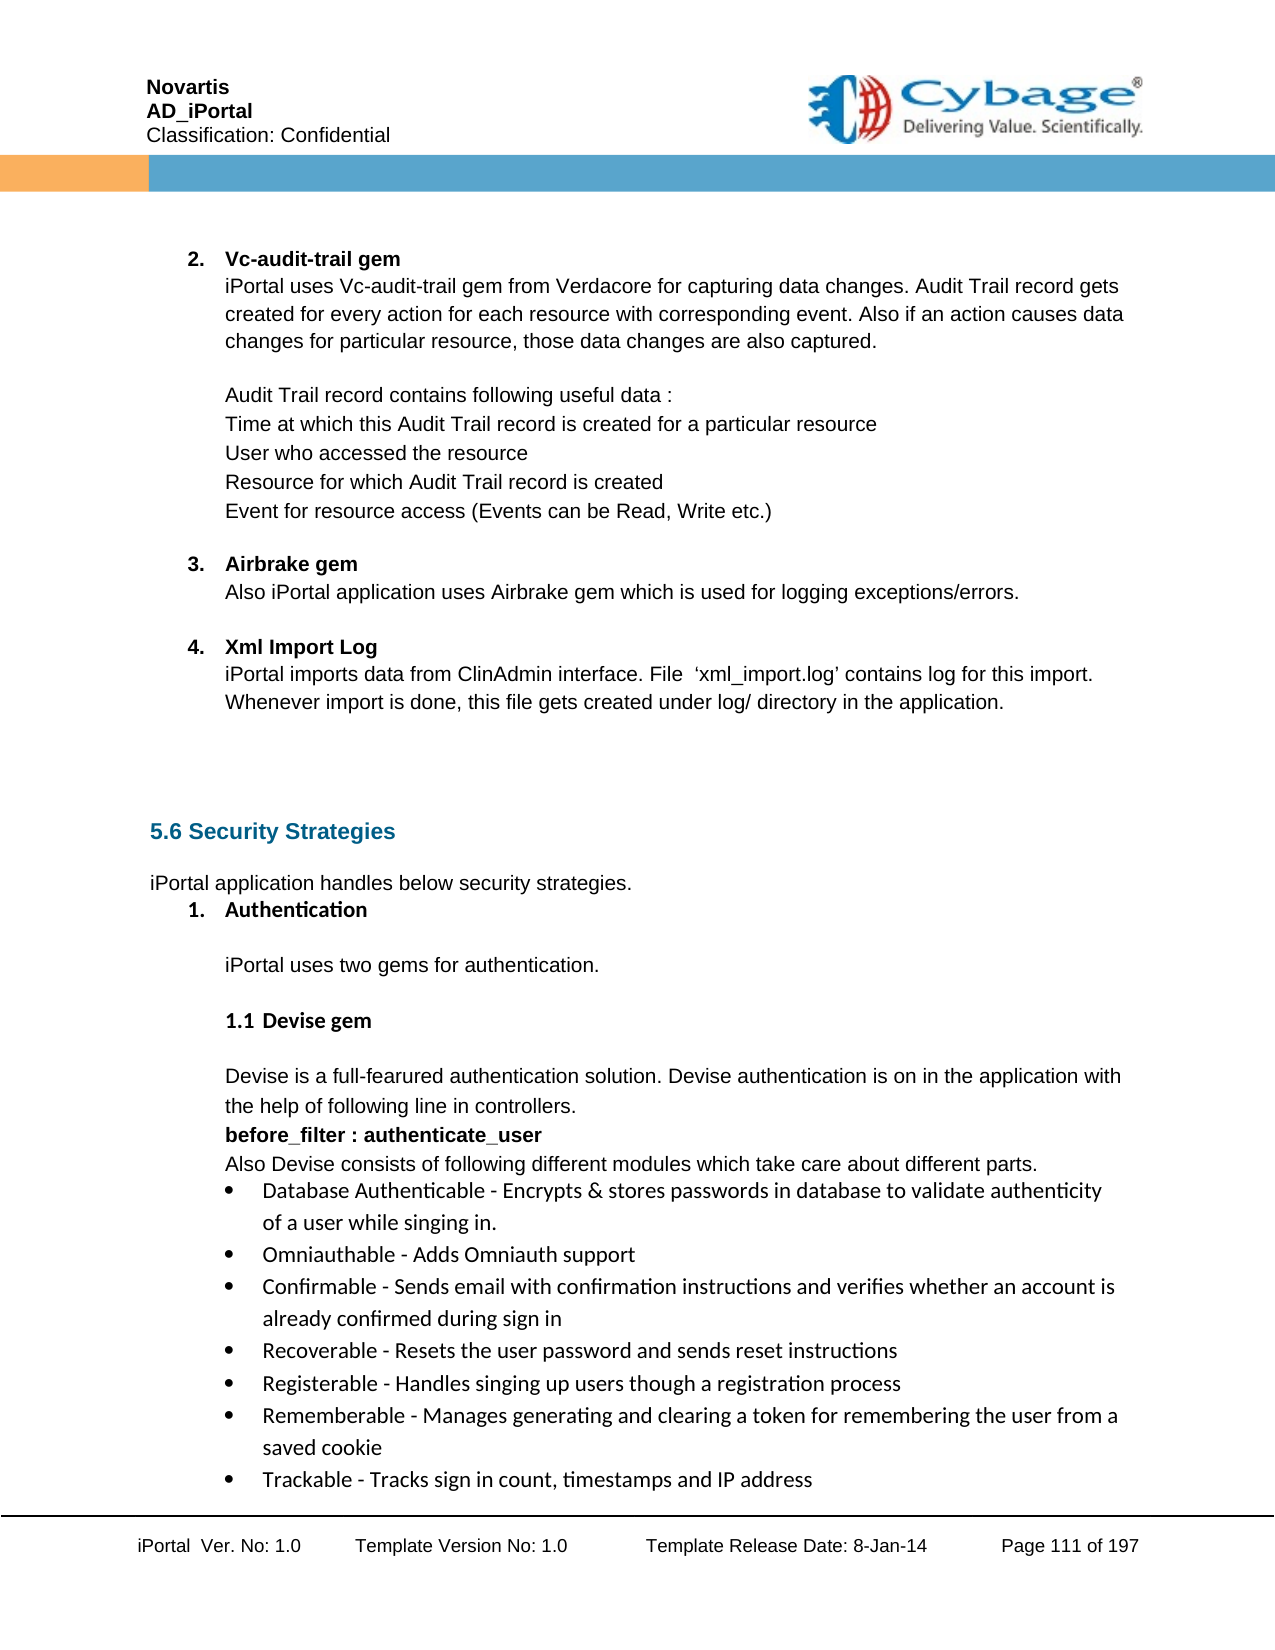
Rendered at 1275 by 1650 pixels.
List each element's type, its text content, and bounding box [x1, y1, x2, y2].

text Devise is a full-fearured authentication solution. Devise authentication is on in the application with the help of following line in controllers. [225, 1059, 1125, 1117]
text Event for resource access (Events can be Read, Write etc.) [225, 494, 1125, 523]
list Authentication [187, 895, 1125, 923]
subtitle Security Strategies [150, 816, 1125, 845]
list Also iPortal application uses Airbrake gem which is used for logging exceptions/errors. [225, 580, 1125, 604]
list Database Authenticable - Encrypts & stores passwords in database to validate authenticity of a user while singing in. [225, 1176, 1125, 1236]
picture [808, 75, 1143, 144]
list Omniauthable - Adds Omniauth support [225, 1240, 1125, 1268]
text Audit Trail record contains following useful data : [225, 377, 1125, 406]
text before_filter : authenticate_user [225, 1117, 1125, 1147]
list iPortal uses Vc-audit-trail gem from Verdacore for capturing data changes. Audit Trail record gets created for every action for each resource with corresponding event. Also if an action causes data changes for particular resource, those data changes are also captured. [225, 274, 1125, 353]
list iPortal imports data from ClinAdmin interface. File ‘xml_import.log’ contains log for this import. [225, 662, 1125, 686]
list Registerable - Handles singing up users though a registration process [225, 1369, 1125, 1397]
list Vc-audit-trail gem [187, 246, 1125, 270]
list Devise gem [225, 1006, 1125, 1034]
list Whenever import is done, this file gets created under log/ directory in the application. [225, 690, 1125, 714]
list Recoverable - Resets the user password and sends reset instructions [225, 1337, 1125, 1365]
text User who accessed the resource [225, 436, 1125, 465]
text Time at which this Audit Trail record is created for a particular resource [225, 406, 1125, 436]
list Xml Import Log [187, 635, 1125, 659]
list Confirmable - Sends email with confirmation instructions and verifies whether an account is already confirmed during sign in [225, 1272, 1125, 1332]
text iPortal application handles below security strategies. [150, 866, 1125, 895]
list Trackable - Tracks sign in count, timestamps and IP address [225, 1465, 1125, 1493]
text Resource for which Audit Trail record is created [225, 465, 1125, 494]
text iPortal uses two gems for authentication. [150, 948, 1125, 977]
list Airbrake gem [187, 552, 1125, 576]
text Also Devise consists of following different modules which take care about different parts. [225, 1147, 1125, 1176]
list Rememberable - Manages generating and clearing a token for remembering the user from a saved cookie [225, 1401, 1125, 1461]
